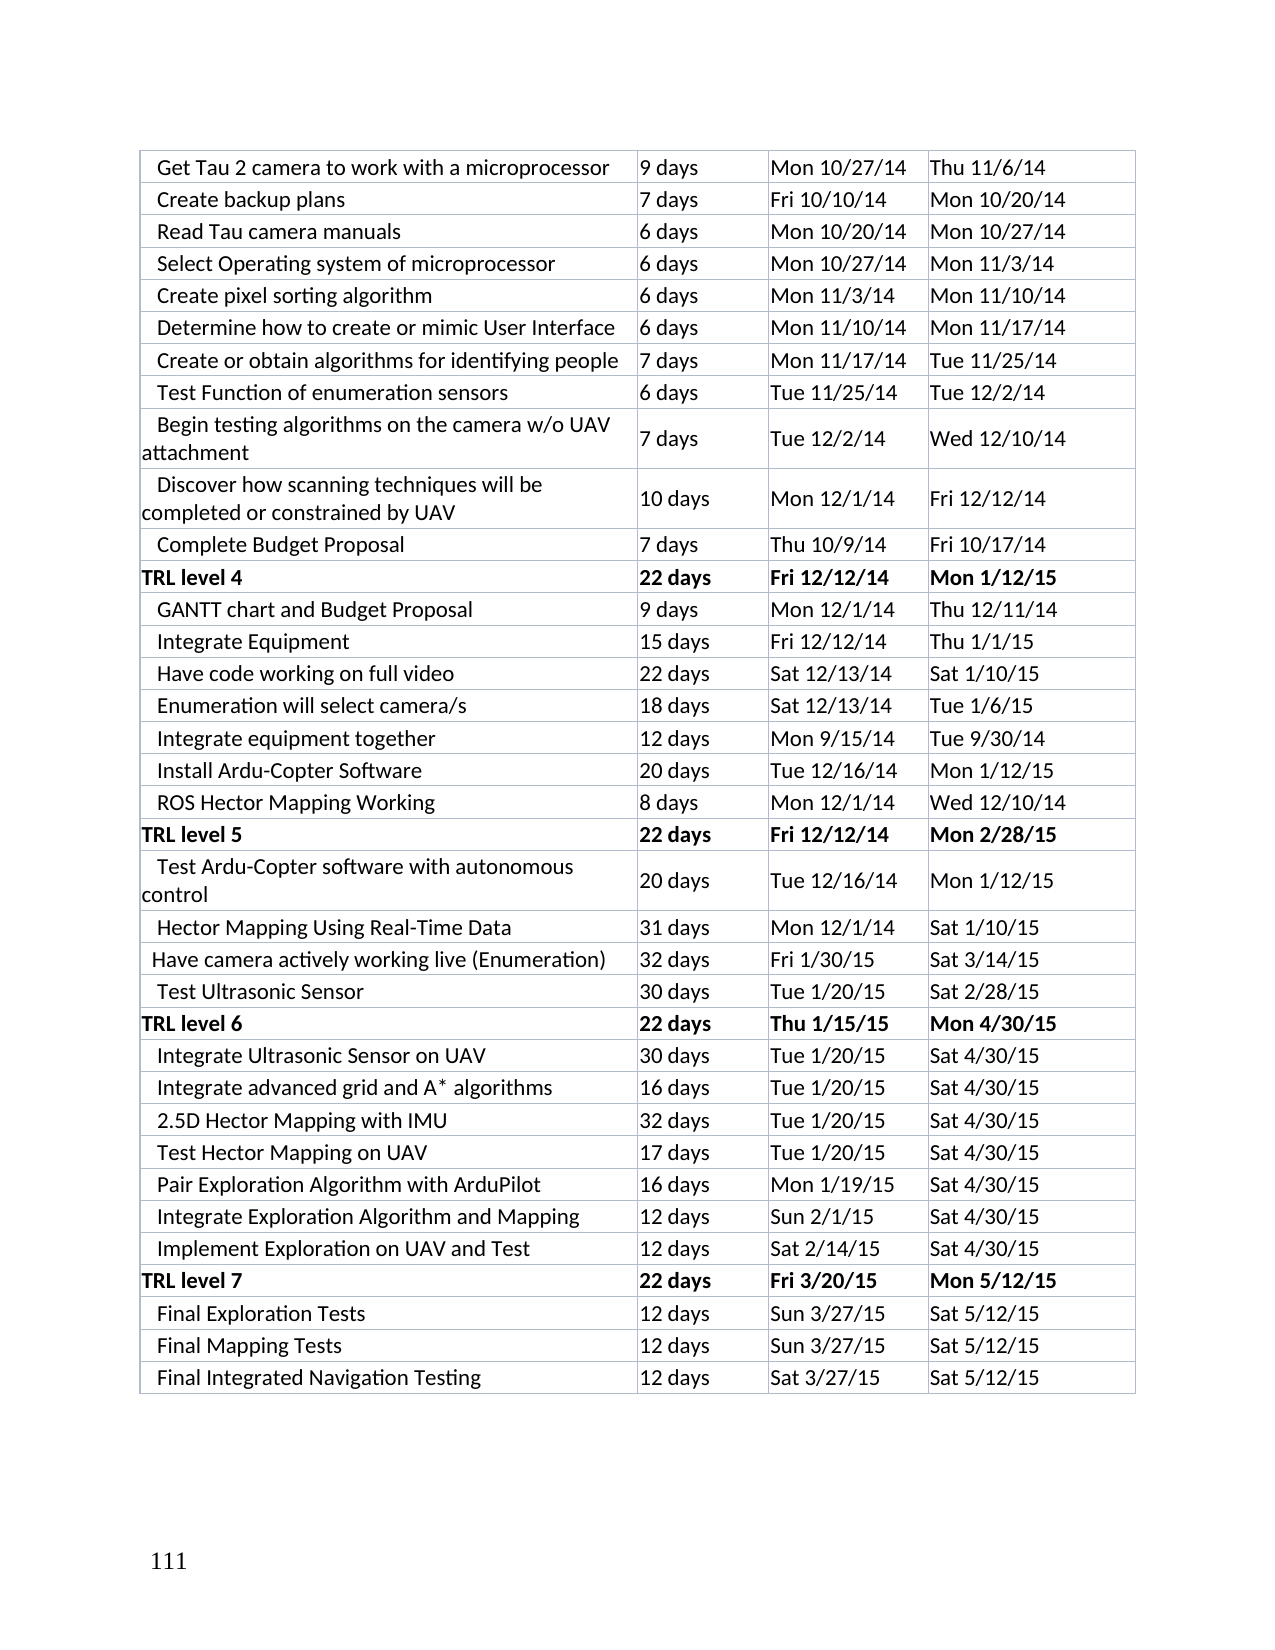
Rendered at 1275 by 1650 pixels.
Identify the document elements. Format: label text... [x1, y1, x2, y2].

table_cell Integrate Ultrasonic Sensor on UAV [141, 1040, 637, 1071]
table_cell Sat 2/28/15 [929, 975, 1135, 1007]
table_cell Fri 12/12/14 [769, 626, 928, 657]
table_cell 9 days [638, 593, 768, 624]
table_cell Create backup plans [141, 183, 637, 214]
table_cell 7 days [638, 344, 768, 375]
table_cell Integrate Equipment [141, 626, 637, 657]
table_cell Sat 4/30/15 [929, 1233, 1135, 1264]
table_cell 12 days [638, 1297, 768, 1328]
table_cell Discover how scanning techniques will be completed or constrained by UAV [141, 469, 637, 528]
table_cell Tue 12/16/14 [769, 754, 928, 785]
table_cell 15 days [638, 626, 768, 657]
table_cell Sat 5/12/15 [929, 1330, 1135, 1361]
table_cell Test Function of enumeration sensors [141, 376, 637, 407]
table_cell 8 days [638, 786, 768, 818]
table_cell Mon 5/12/15 [929, 1265, 1135, 1296]
table_cell Mon 4/30/15 [929, 1008, 1135, 1039]
table_cell Sun 3/27/15 [769, 1330, 928, 1361]
table_cell Tue 1/20/15 [769, 1104, 928, 1135]
table_cell Mon 12/1/14 [769, 469, 928, 528]
table_cell Fri 3/20/15 [769, 1265, 928, 1296]
table_cell 6 days [638, 376, 768, 407]
table_cell 6 days [638, 280, 768, 311]
table_cell Mon 1/19/15 [769, 1169, 928, 1200]
table_cell Sat 5/12/15 [929, 1362, 1135, 1393]
table_cell 7 days [638, 183, 768, 214]
table_cell Have camera actively working live (Enumeration) [141, 943, 637, 974]
table_cell 6 days [638, 312, 768, 343]
table_cell Tue 12/2/14 [769, 409, 928, 468]
table_cell Hector Mapping Using Real-Time Data [141, 911, 637, 942]
table_cell Create or obtain algorithms for identifying people [141, 344, 637, 375]
table_cell Thu 11/6/14 [929, 151, 1135, 182]
table_cell Fri 10/17/14 [929, 529, 1135, 560]
table_cell Mon 11/3/14 [929, 248, 1135, 279]
table_cell Mon 10/27/14 [769, 151, 928, 182]
table_cell Get Tau 2 camera to work with a microprocessor [141, 151, 637, 182]
table_cell Install Ardu-Copter Software [141, 754, 637, 785]
table_cell Integrate advanced grid and A* algorithms [141, 1072, 637, 1103]
table_cell 16 days [638, 1072, 768, 1103]
table_cell Tue 1/20/15 [769, 1040, 928, 1071]
table_cell Mon 12/1/14 [769, 786, 928, 818]
table_cell 22 days [638, 819, 768, 850]
table_cell 7 days [638, 529, 768, 560]
table_cell Sun 2/1/15 [769, 1201, 928, 1232]
table_cell ROS Hector Mapping Working [141, 786, 637, 818]
table_cell Sat 3/27/15 [769, 1362, 928, 1393]
table_cell Sat 4/30/15 [929, 1104, 1135, 1135]
table_cell Wed 12/10/14 [929, 409, 1135, 468]
table_cell Sat 4/30/15 [929, 1040, 1135, 1071]
table_cell Mon 10/27/14 [929, 215, 1135, 247]
table_cell Complete Budget Proposal [141, 529, 637, 560]
table_cell Sat 4/30/15 [929, 1169, 1135, 1200]
table_cell Tue 11/25/14 [929, 344, 1135, 375]
table_cell Mon 1/12/15 [929, 561, 1135, 592]
table_cell Final Exploration Tests [141, 1297, 637, 1328]
table_cell Mon 9/15/14 [769, 722, 928, 753]
table_cell Mon 11/10/14 [929, 280, 1135, 311]
table_cell Fri 1/30/15 [769, 943, 928, 974]
table_cell Mon 11/17/14 [929, 312, 1135, 343]
table_cell 9 days [638, 151, 768, 182]
table_cell GANTT chart and Budget Proposal [141, 593, 637, 624]
table_cell Mon 11/17/14 [769, 344, 928, 375]
table_cell 12 days [638, 722, 768, 753]
table_cell Sat 2/14/15 [769, 1233, 928, 1264]
table_cell 22 days [638, 1265, 768, 1296]
table_cell TRL level 4 [141, 561, 637, 592]
table_cell Thu 12/11/14 [929, 593, 1135, 624]
table_cell Final Mapping Tests [141, 1330, 637, 1361]
table_cell Thu 1/1/15 [929, 626, 1135, 657]
table_cell Mon 1/12/15 [929, 851, 1135, 910]
table_cell Integrate equipment together [141, 722, 637, 753]
table_cell Tue 12/16/14 [769, 851, 928, 910]
table_cell Test Ultrasonic Sensor [141, 975, 637, 1007]
table_cell Have code working on full video [141, 658, 637, 689]
table_cell Mon 12/1/14 [769, 911, 928, 942]
table_cell Sat 12/13/14 [769, 690, 928, 721]
table_cell Implement Exploration on UAV and Test [141, 1233, 637, 1264]
table_cell Sun 3/27/15 [769, 1297, 928, 1328]
table_cell Integrate Exploration Algorithm and Mapping [141, 1201, 637, 1232]
table_cell Tue 11/25/14 [769, 376, 928, 407]
table_cell 20 days [638, 851, 768, 910]
table_cell Tue 9/30/14 [929, 722, 1135, 753]
table_cell Sat 4/30/15 [929, 1072, 1135, 1103]
table_cell 22 days [638, 658, 768, 689]
table_cell Pair Exploration Algorithm with ArduPilot [141, 1169, 637, 1200]
table_cell Tue 1/20/15 [769, 1072, 928, 1103]
table_cell Sat 12/13/14 [769, 658, 928, 689]
table_cell Tue 1/6/15 [929, 690, 1135, 721]
table_cell Determine how to create or mimic User Interface [141, 312, 637, 343]
table_cell Read Tau camera manuals [141, 215, 637, 247]
table_cell TRL level 7 [141, 1265, 637, 1296]
table_cell Wed 12/10/14 [929, 786, 1135, 818]
table_cell 12 days [638, 1362, 768, 1393]
table_cell Thu 1/15/15 [769, 1008, 928, 1039]
table_cell 12 days [638, 1201, 768, 1232]
table_cell 2.5D Hector Mapping with IMU [141, 1104, 637, 1135]
table_cell Mon 10/20/14 [929, 183, 1135, 214]
table_cell 7 days [638, 409, 768, 468]
table_cell Sat 3/14/15 [929, 943, 1135, 974]
table_cell 20 days [638, 754, 768, 785]
table_cell Sat 1/10/15 [929, 911, 1135, 942]
table_cell Enumeration will select camera/s [141, 690, 637, 721]
table_cell Sat 4/30/15 [929, 1136, 1135, 1167]
table_cell TRL level 6 [141, 1008, 637, 1039]
table_cell Mon 2/28/15 [929, 819, 1135, 850]
table_cell 22 days [638, 1008, 768, 1039]
table_cell 12 days [638, 1330, 768, 1361]
table_cell 6 days [638, 248, 768, 279]
table_cell 31 days [638, 911, 768, 942]
table_cell Tue 1/20/15 [769, 1136, 928, 1167]
table_cell 10 days [638, 469, 768, 528]
table_cell 32 days [638, 943, 768, 974]
table_cell Fri 12/12/14 [929, 469, 1135, 528]
table_cell Mon 11/3/14 [769, 280, 928, 311]
table_cell 12 days [638, 1233, 768, 1264]
table_cell Mon 10/27/14 [769, 248, 928, 279]
table_cell Create pixel sorting algorithm [141, 280, 637, 311]
table_cell 22 days [638, 561, 768, 592]
table_cell Test Ardu-Copter software with autonomous control [141, 851, 637, 910]
table_cell Fri 12/12/14 [769, 561, 928, 592]
table_cell Sat 5/12/15 [929, 1297, 1135, 1328]
table_cell Tue 12/2/14 [929, 376, 1135, 407]
table_cell 18 days [638, 690, 768, 721]
table_cell TRL level 5 [141, 819, 637, 850]
table_cell Fri 10/10/14 [769, 183, 928, 214]
table_cell Final Integrated Navigation Testing [141, 1362, 637, 1393]
table_cell Select Operating system of microprocessor [141, 248, 637, 279]
table_cell Thu 10/9/14 [769, 529, 928, 560]
table_cell Fri 12/12/14 [769, 819, 928, 850]
table_cell Test Hector Mapping on UAV [141, 1136, 637, 1167]
table_cell 16 days [638, 1169, 768, 1200]
table_cell Mon 10/20/14 [769, 215, 928, 247]
table_cell Begin testing algorithms on the camera w/o UAV attachment [141, 409, 637, 468]
table_cell 30 days [638, 975, 768, 1007]
table_cell 30 days [638, 1040, 768, 1071]
table_cell Mon 12/1/14 [769, 593, 928, 624]
table_cell 6 days [638, 215, 768, 247]
table_cell Mon 1/12/15 [929, 754, 1135, 785]
table_cell Mon 11/10/14 [769, 312, 928, 343]
table_cell Tue 1/20/15 [769, 975, 928, 1007]
table_cell Sat 4/30/15 [929, 1201, 1135, 1232]
table_cell Sat 1/10/15 [929, 658, 1135, 689]
table_cell 32 days [638, 1104, 768, 1135]
table_cell 17 days [638, 1136, 768, 1167]
